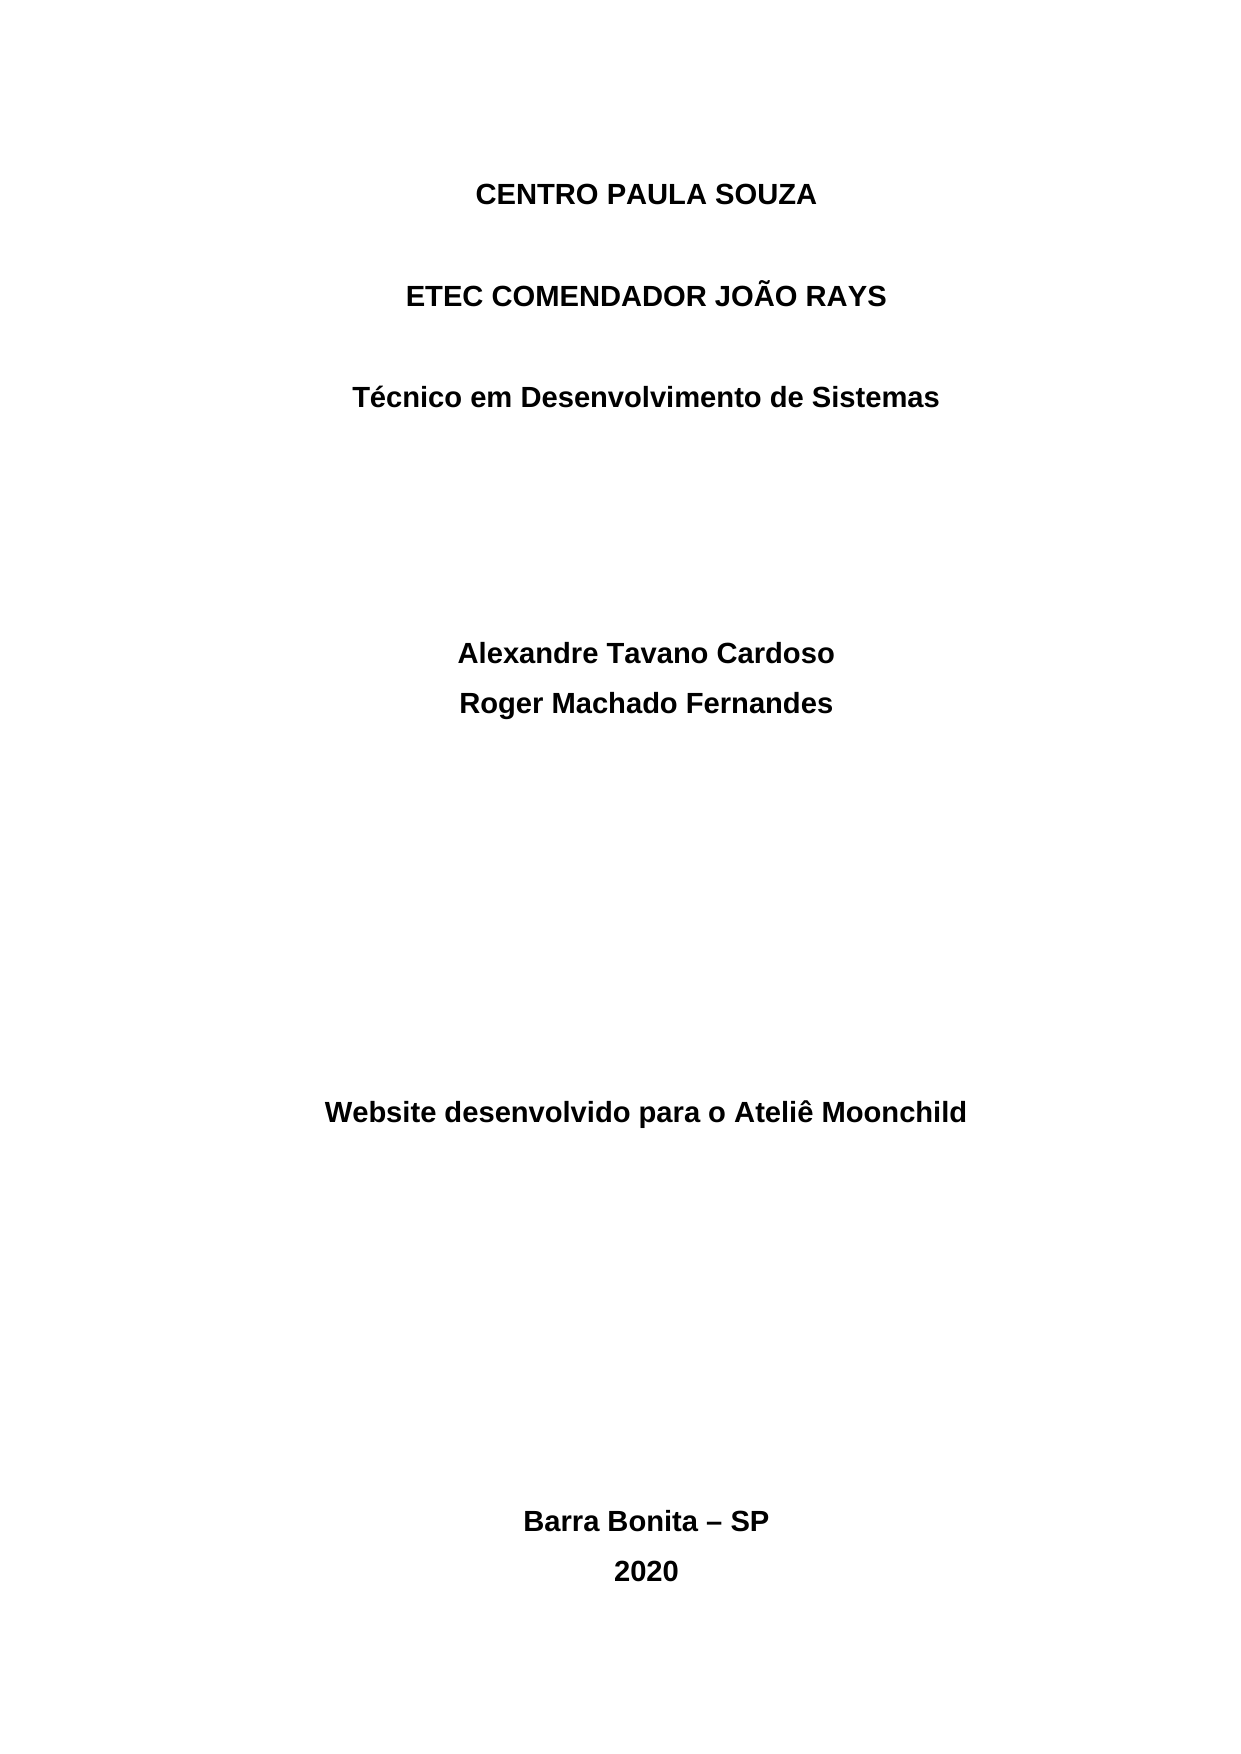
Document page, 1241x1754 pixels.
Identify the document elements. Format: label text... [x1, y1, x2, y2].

text Website desenvolvido para o Ateliê Moonchild [177, 1095, 1115, 1128]
text ETEC COMENDADOR JOÃO RAYS [177, 279, 1115, 312]
text Barra Bonita – SP [177, 1504, 1115, 1537]
text Técnico em Desenvolvimento de Sistemas [177, 380, 1115, 413]
text Alexandre Tavano Cardoso [177, 636, 1115, 669]
text CENTRO PAULA SOUZA [177, 177, 1115, 211]
text 2020 [177, 1554, 1115, 1588]
text Roger Machado Fernandes [177, 686, 1115, 720]
